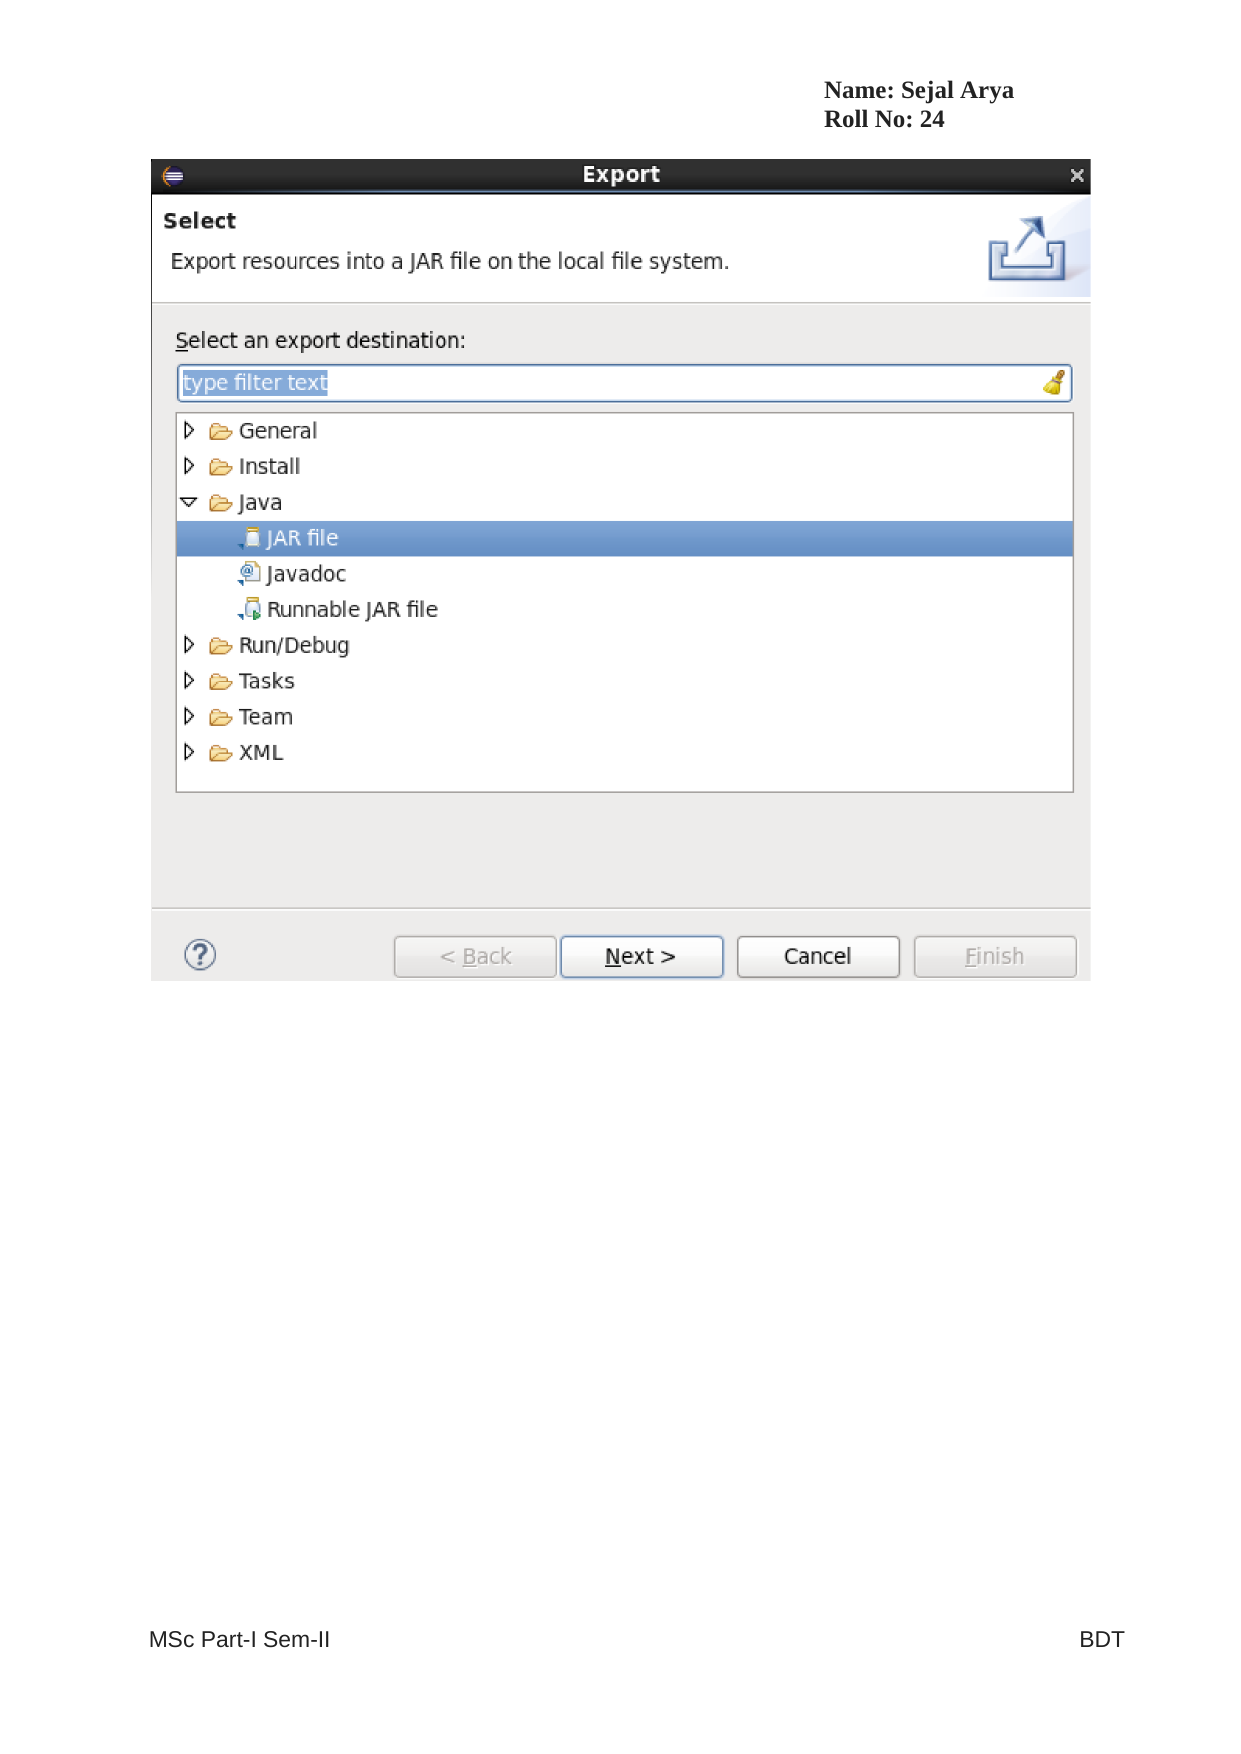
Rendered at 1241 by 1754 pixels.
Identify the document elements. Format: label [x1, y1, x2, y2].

picture [150, 158, 1091, 981]
